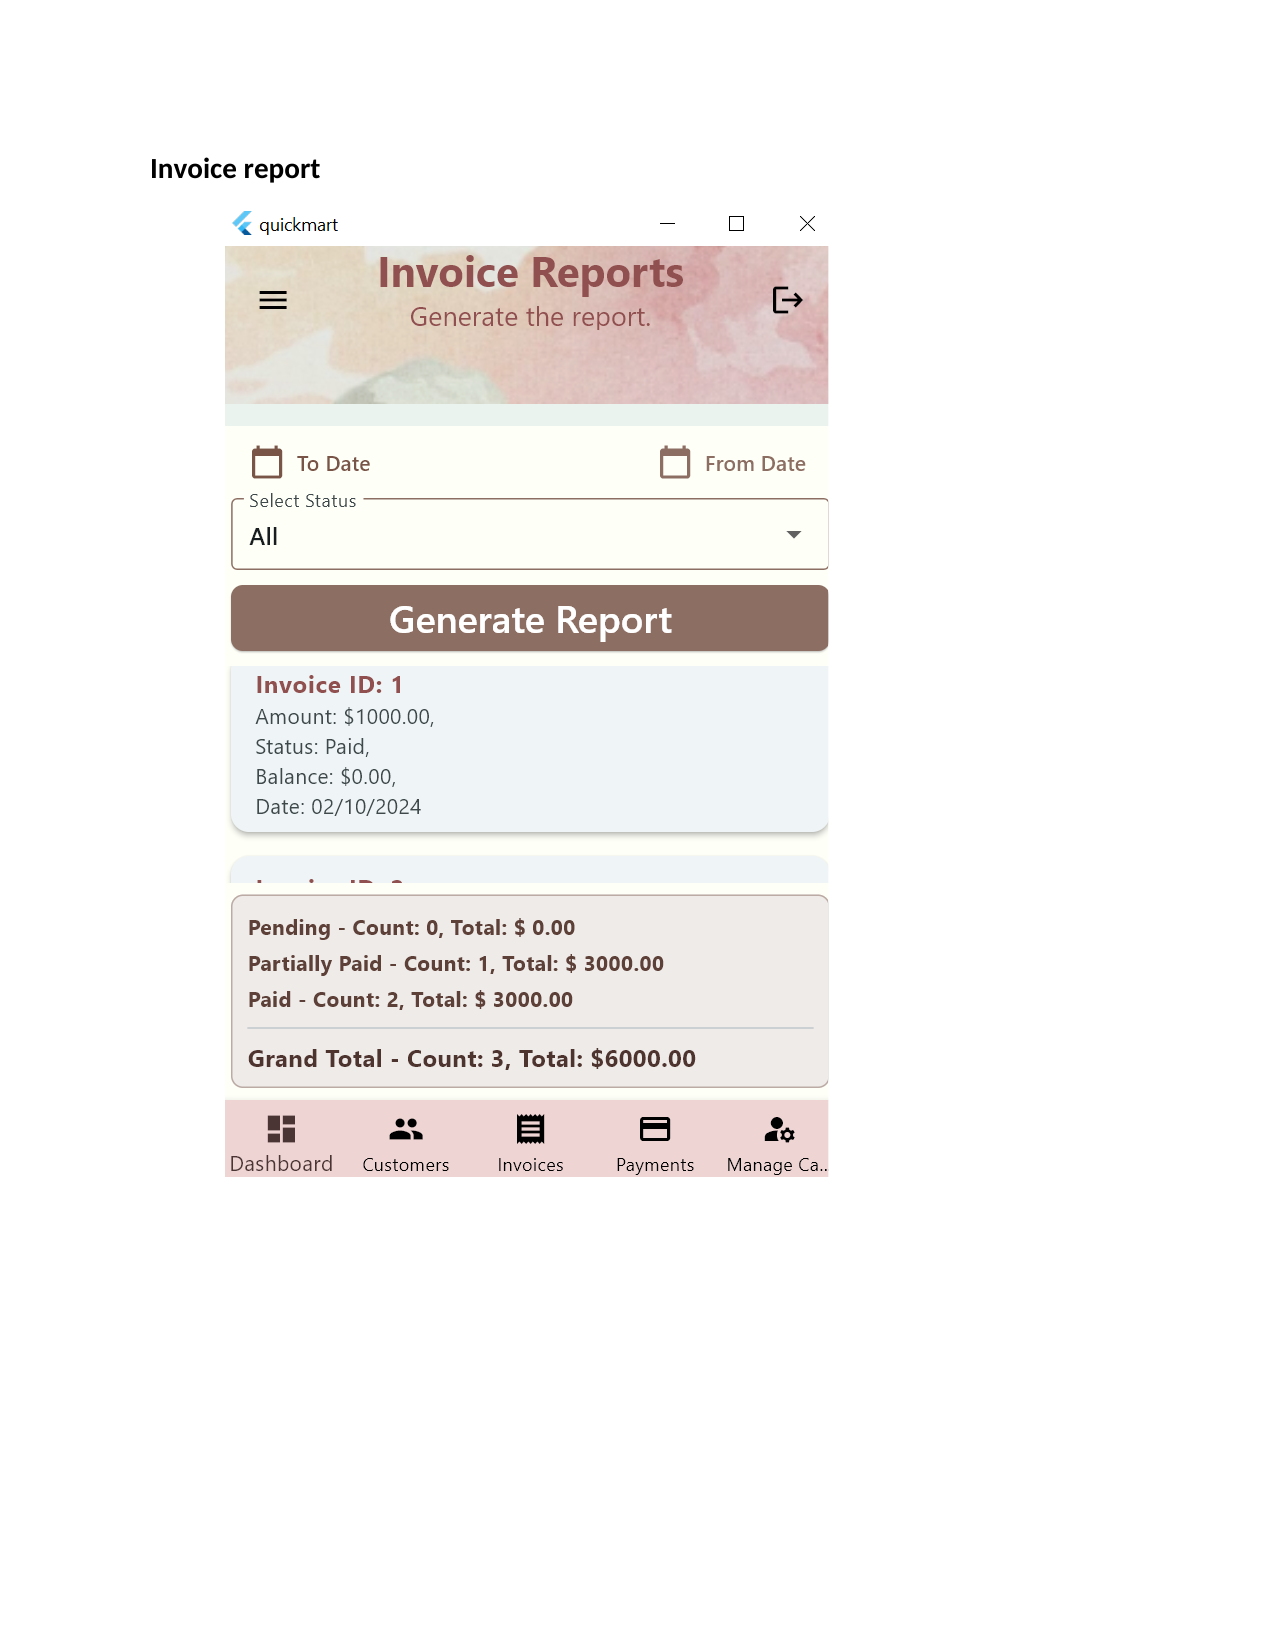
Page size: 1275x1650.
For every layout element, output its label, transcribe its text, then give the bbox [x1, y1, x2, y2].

text Invoice report [150, 150, 1125, 186]
picture [225, 211, 829, 1177]
